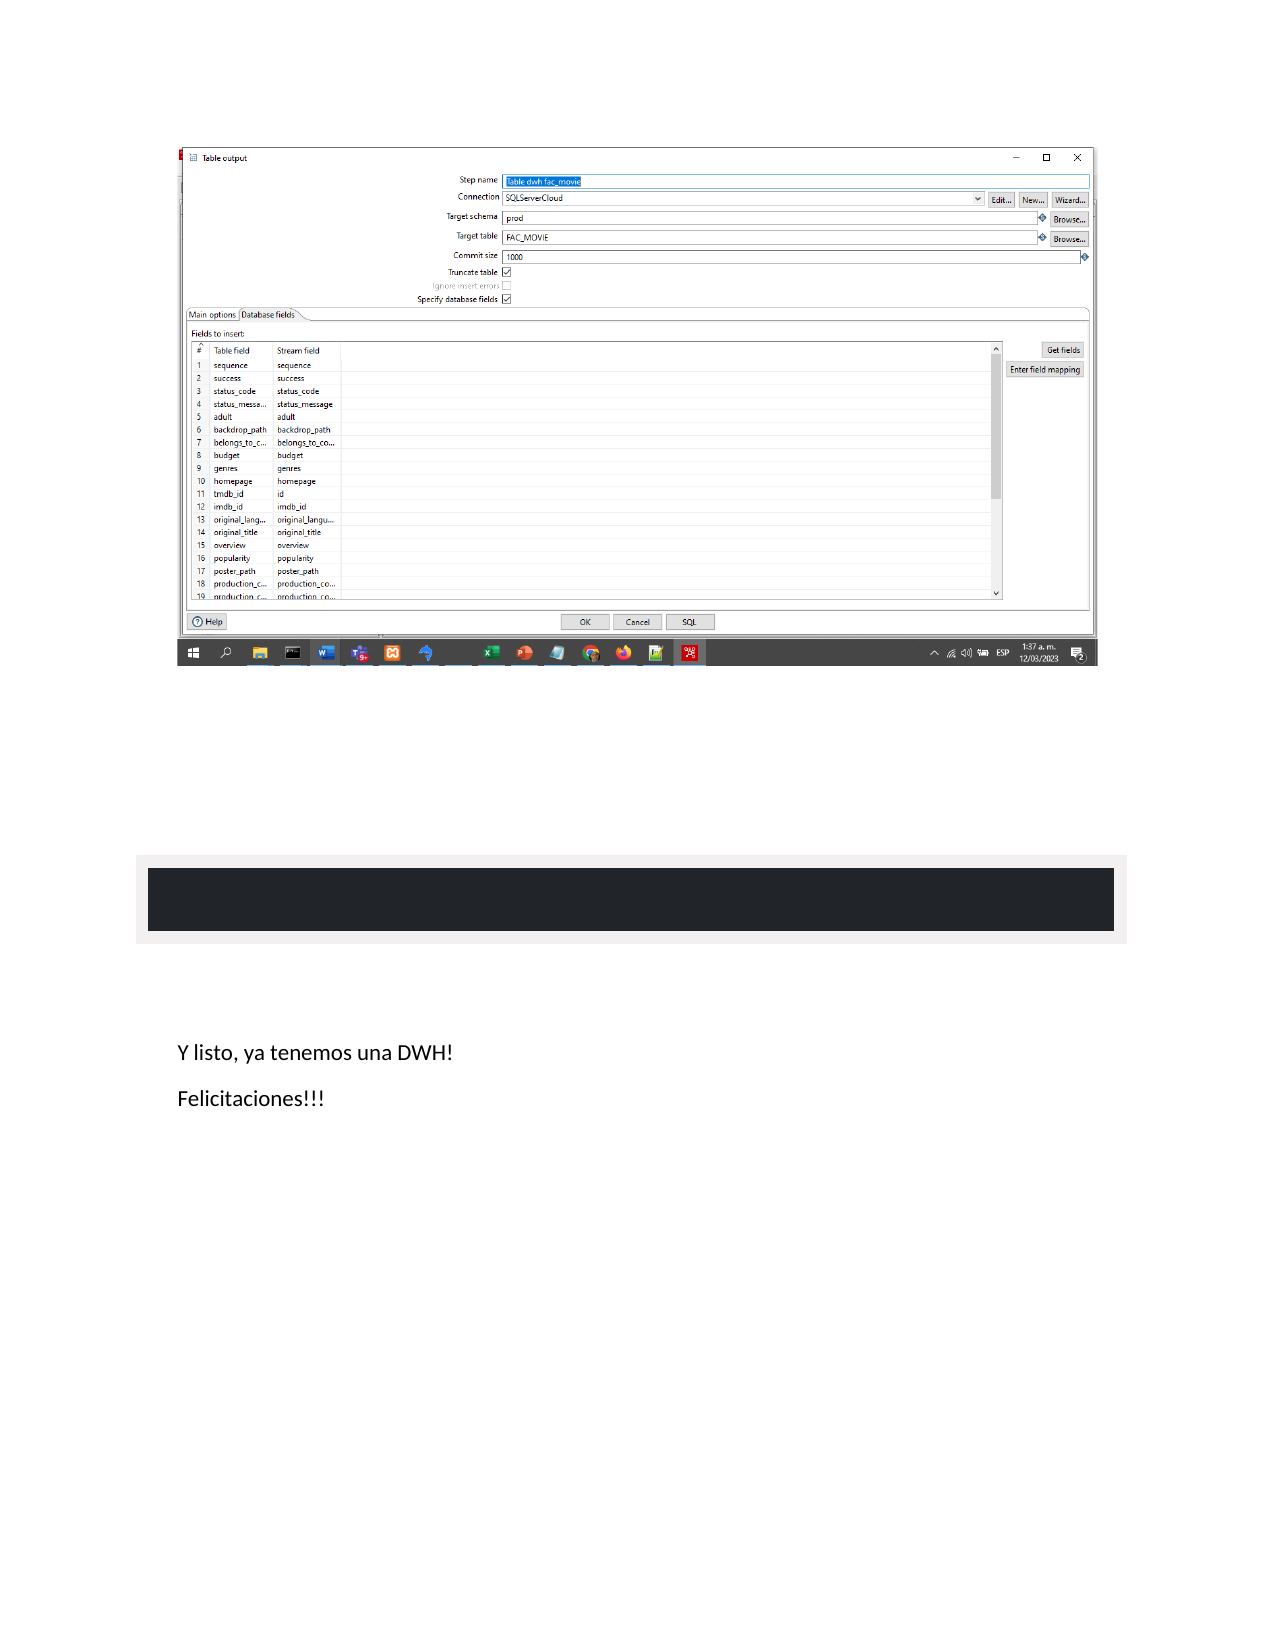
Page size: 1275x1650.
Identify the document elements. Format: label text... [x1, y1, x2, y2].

text Y listo, ya tenemos una DWH! [177, 1038, 1098, 1066]
picture [177, 147, 1098, 666]
text Felicitaciones!!! [177, 1084, 1098, 1113]
